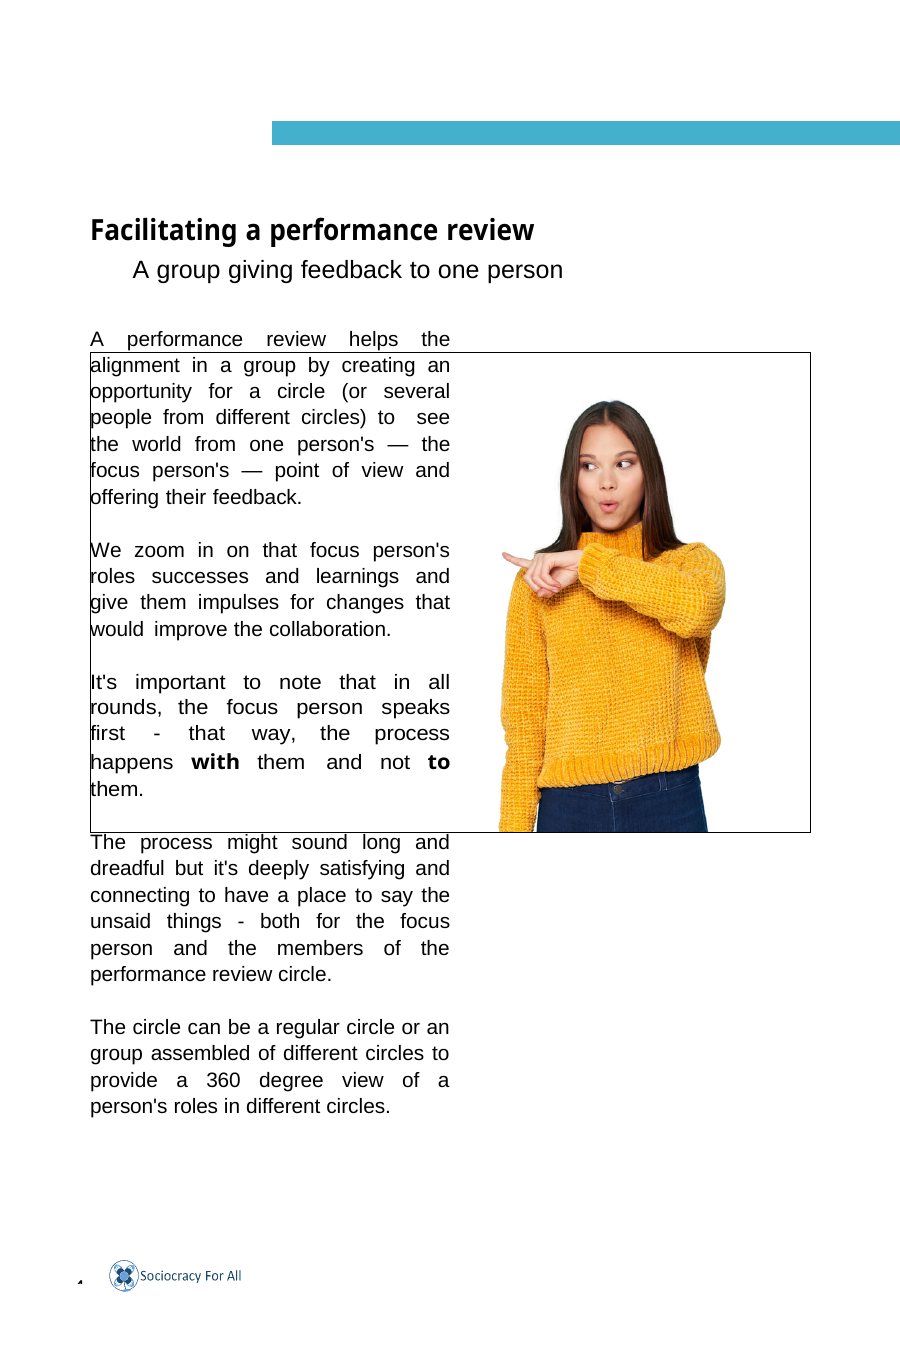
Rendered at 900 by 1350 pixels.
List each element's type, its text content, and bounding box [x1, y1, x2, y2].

text The circle can be a regular circle or an group assembled of different circles to provide a 360 degree view of a person's roles in different circles. [90, 1015, 449, 1118]
subtitle Facilitating a performance review [90, 209, 900, 248]
subtitle A group giving feedback to one person [132, 255, 900, 284]
picture [91, 353, 810, 832]
picture [107, 1259, 249, 1292]
text A performance review helps the alignment in a group by creating an opportunity for a circle (or several people from different circles) to see the world from one person's — the focus person's — point of view and offering their feedback. [90, 326, 450, 508]
text We zoom in on that focus person's roles successes and learnings and give them impulses for changes that would improve the collaboration. [90, 537, 450, 641]
text The process might sound long and dreadful but it's deeply satisfying and connecting to have a place to say the unsaid things - both for the focus person and the members of the performance review circle. [90, 830, 450, 986]
text It's important to note that in all rounds, the focus person speaks first - that way, the process happens with them and not to them. [90, 669, 450, 801]
